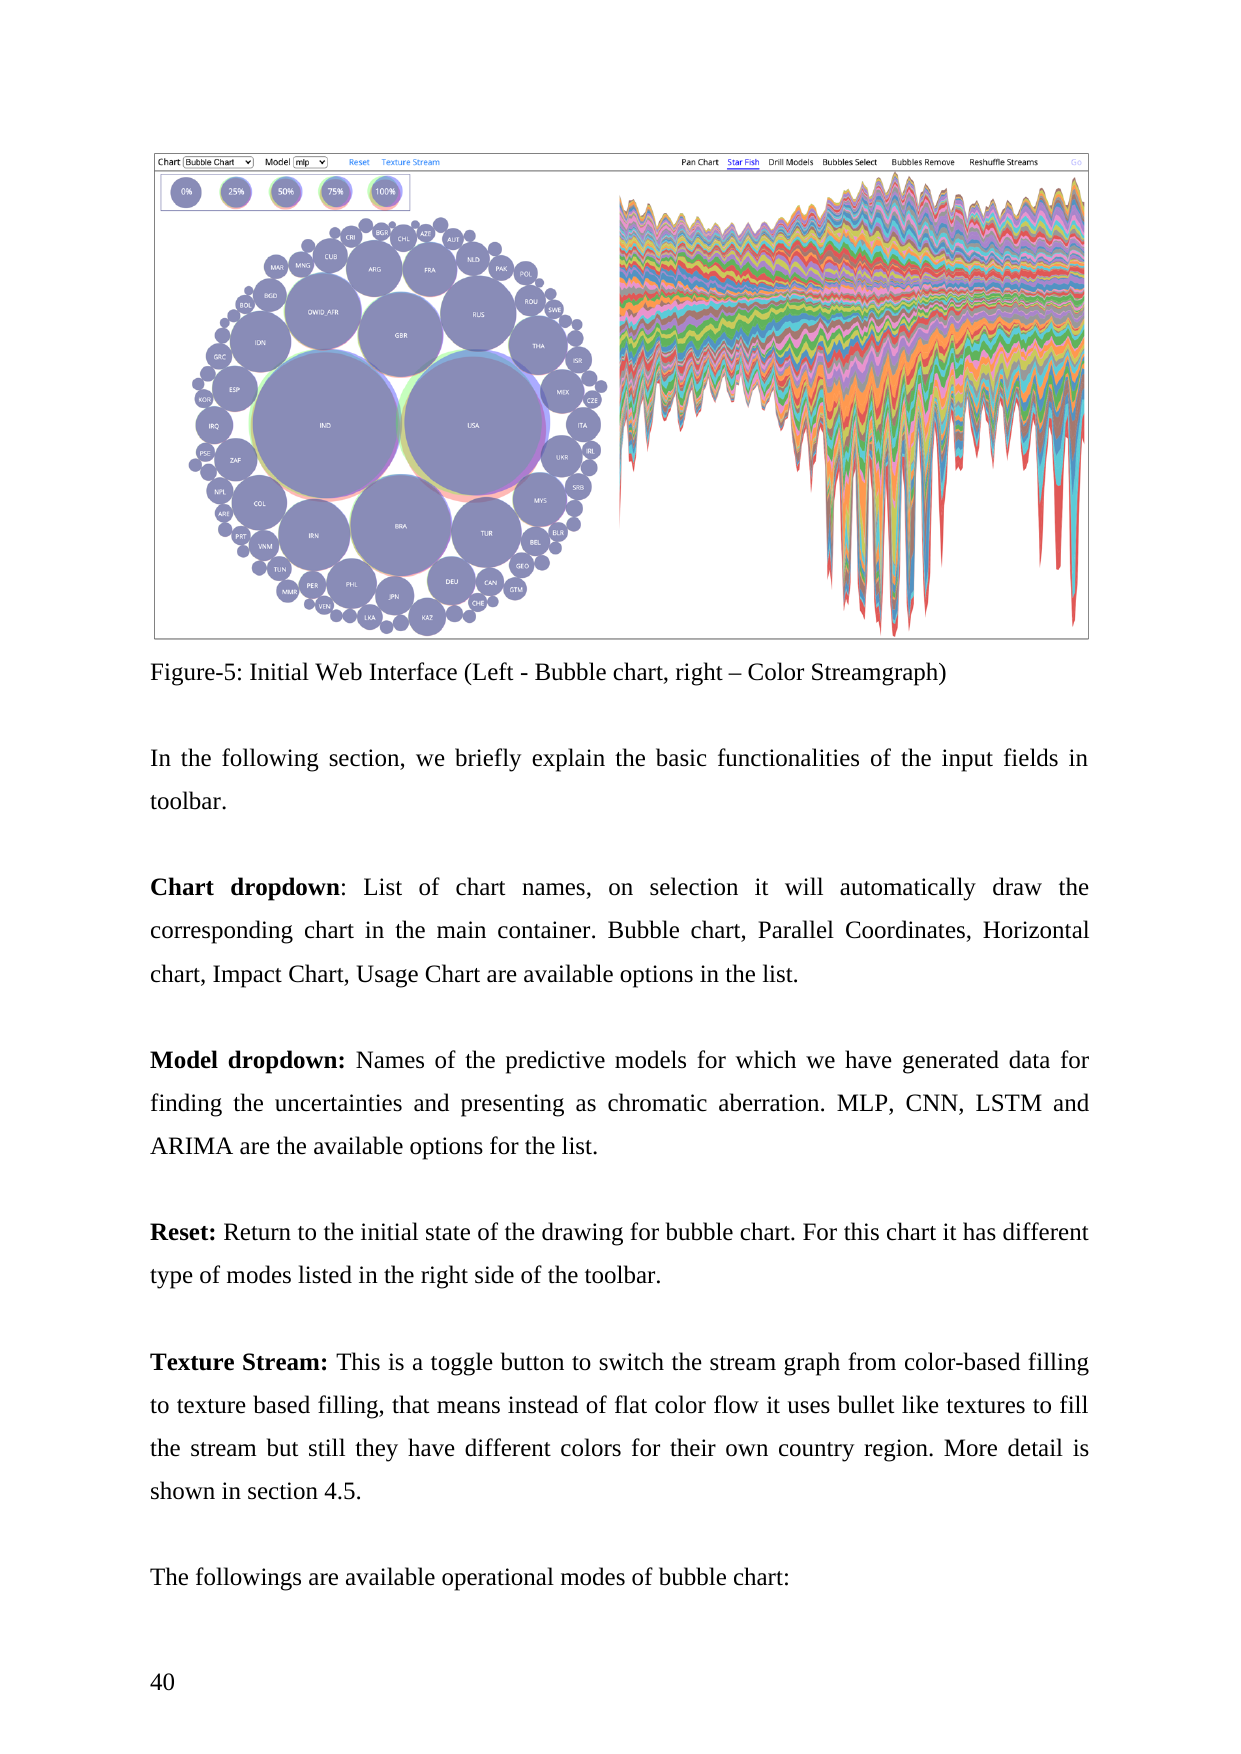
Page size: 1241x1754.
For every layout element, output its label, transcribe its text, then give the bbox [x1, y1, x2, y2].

text The followings are available operational modes of bubble chart: [150, 1562, 1090, 1591]
text Texture Stream: This is a toggle button to switch the stream graph from color-based filling to texture based filling, that means instead of flat color flow it uses bullet like textures to fill the stream but still they have different colors for their own country region. More detail is shown in section 4.5. [150, 1347, 1090, 1505]
text Chart dropdown: List of chart names, on selection it will automatically draw the corresponding chart in the main container. Bubble chart, Parallel Coordinates, Horizontal chart, Impact Chart, Usage Chart are available options in the list. [150, 872, 1090, 987]
text Figure-5: Initial Web Interface (Left - Bubble chart, right – Color Streamgraph) [150, 643, 1090, 686]
text Reset: Return to the initial state of the drawing for bubble chart. For this chart it has different type of modes listed in the right side of the toolbar. [150, 1217, 1090, 1289]
picture [150, 150, 1091, 643]
text Model dropdown: Names of the predictive models for which we have generated data for finding the uncertainties and presenting as chromatic aberration. MLP, CNN, LSTM and ARIMA are the available options for the list. [150, 1045, 1090, 1160]
text In the following section, we briefly explain the basic functionalities of the input fields in toolbar. [150, 743, 1090, 815]
